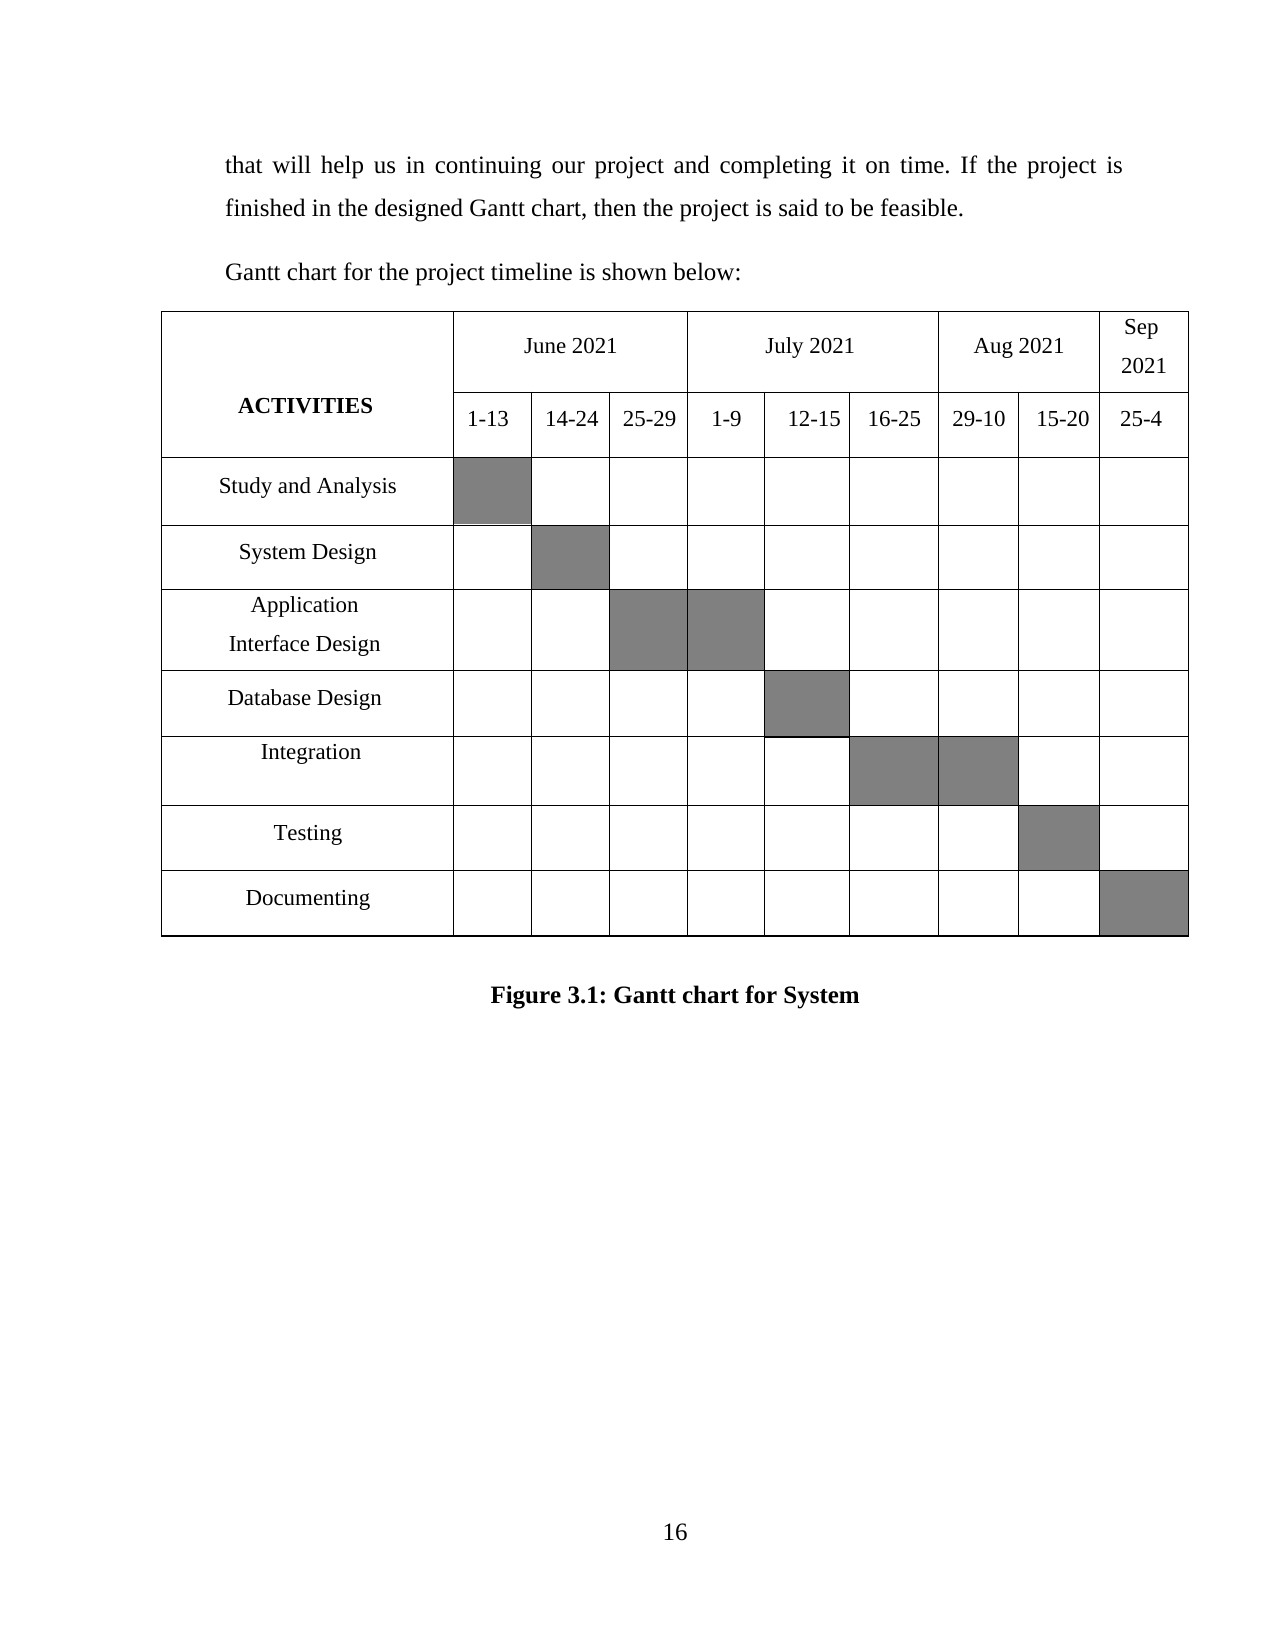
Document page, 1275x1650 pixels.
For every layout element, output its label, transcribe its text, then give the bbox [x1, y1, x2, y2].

table_cell [1019, 590, 1099, 670]
table_cell [610, 737, 687, 805]
table_cell [610, 458, 687, 524]
table_cell [765, 871, 849, 935]
table_cell [454, 871, 531, 935]
table_cell [454, 590, 531, 670]
table_cell [610, 806, 687, 870]
table_cell [939, 737, 1018, 805]
text Gantt chart for the project timeline is shown below: [225, 257, 1125, 286]
table_cell [454, 671, 531, 736]
table_cell [610, 526, 687, 589]
table_cell Application Interface Design [162, 590, 453, 670]
table_cell [532, 871, 609, 935]
table_cell [532, 806, 609, 870]
table_cell [1019, 871, 1099, 935]
table_cell [765, 806, 849, 870]
table_cell [850, 458, 938, 524]
table_cell [532, 671, 609, 736]
table_cell 25-29 [610, 393, 687, 457]
table_cell [1100, 526, 1188, 589]
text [225, 150, 1125, 222]
table_cell [610, 671, 687, 736]
table_cell 1-9 [688, 393, 764, 457]
table_cell [939, 590, 1018, 670]
table_cell [532, 590, 609, 670]
table_cell [1100, 590, 1188, 670]
table_cell 14-24 [532, 393, 609, 457]
table_header Sep 2021 [1100, 312, 1188, 392]
table_cell [610, 590, 687, 670]
table_cell [939, 526, 1018, 589]
table_cell [454, 806, 531, 870]
table_cell [765, 526, 849, 589]
table_cell [939, 671, 1018, 736]
table_cell Testing [162, 806, 453, 870]
table_cell [688, 871, 764, 935]
table_cell [454, 526, 531, 589]
table_cell [1019, 671, 1099, 736]
table_cell [688, 590, 764, 670]
table_header July 2021 [688, 312, 938, 392]
table_header ACTIVITIES [162, 312, 453, 457]
table_cell [1019, 458, 1099, 524]
table_cell [765, 590, 849, 670]
table_cell 12-15 [765, 393, 849, 457]
table_cell [1019, 526, 1099, 589]
table_cell Database Design [162, 671, 453, 736]
table_cell [1100, 671, 1188, 736]
table_cell [1100, 737, 1188, 805]
table_cell [850, 737, 938, 805]
table_cell [688, 806, 764, 870]
table_cell [850, 871, 938, 935]
table_cell [850, 526, 938, 589]
table_cell [454, 458, 531, 524]
table_cell [765, 671, 849, 736]
table_cell 16-25 [850, 393, 938, 457]
table_cell System Design [162, 526, 453, 589]
table_cell 1-13 [454, 393, 531, 457]
table_cell 29-10 [939, 393, 1018, 457]
table_cell [850, 806, 938, 870]
text Figure 3.1: Gantt chart for System [225, 980, 1125, 1009]
table_cell [765, 458, 849, 524]
table_cell Study and Analysis [162, 458, 453, 524]
table_cell [610, 871, 687, 935]
table_cell [688, 671, 764, 736]
table_cell [688, 458, 764, 524]
table_header June 2021 [454, 312, 687, 392]
table_cell [1019, 737, 1099, 805]
table_cell [688, 526, 764, 589]
table_cell [1100, 458, 1188, 524]
table_cell Documenting [162, 871, 453, 935]
table_cell [454, 737, 531, 805]
table_cell [1100, 806, 1188, 870]
table_cell [1100, 871, 1188, 935]
table_cell [939, 806, 1018, 870]
table_cell 15-20 [1019, 393, 1099, 457]
table_cell [532, 458, 609, 524]
table_cell [1019, 806, 1099, 870]
table_cell [688, 737, 764, 805]
table_cell [765, 738, 849, 805]
table_cell [850, 671, 938, 736]
table_cell Integration [162, 737, 453, 805]
table_cell [850, 590, 938, 670]
table_cell [532, 526, 609, 589]
table_cell 25-4 [1100, 393, 1188, 457]
table_cell [532, 737, 609, 805]
table_header Aug 2021 [939, 312, 1099, 392]
table_cell [939, 458, 1018, 524]
table_cell [939, 871, 1018, 935]
